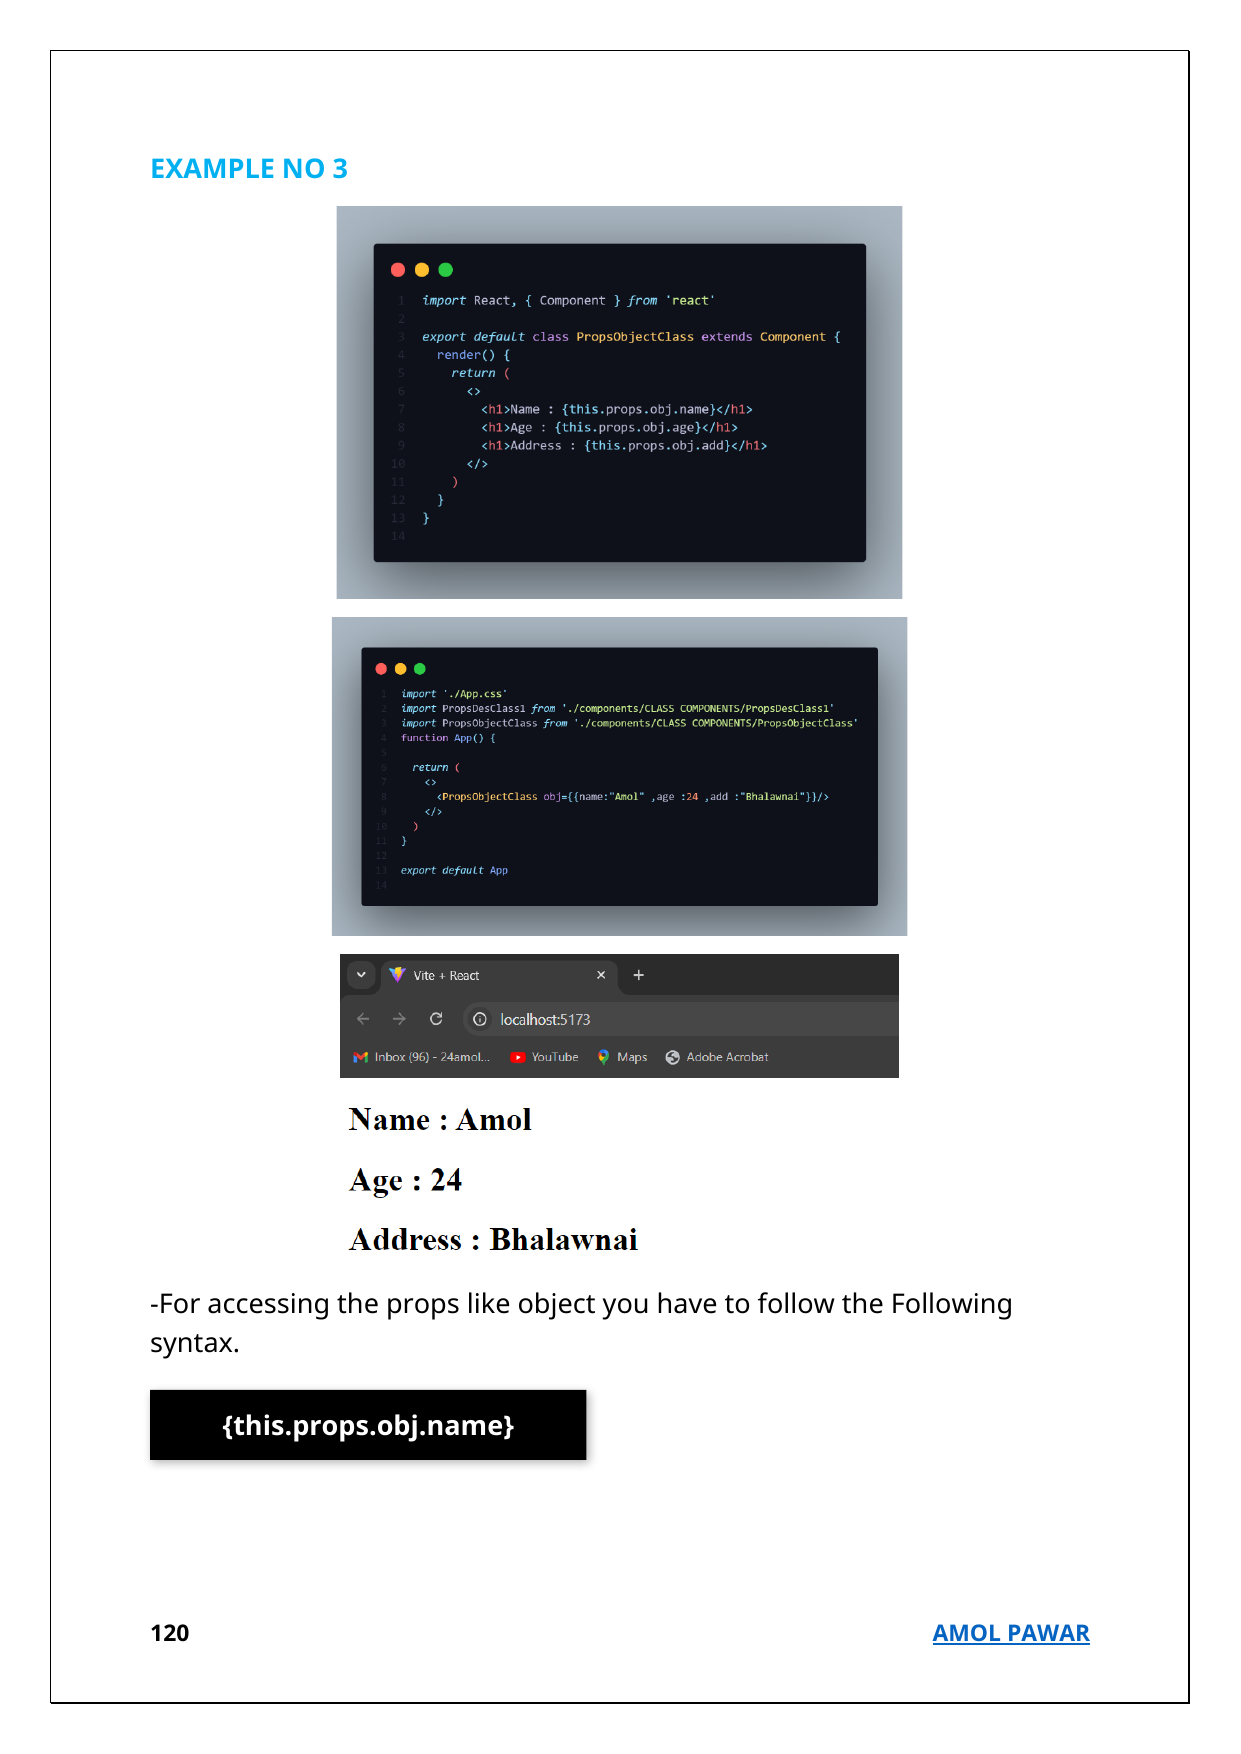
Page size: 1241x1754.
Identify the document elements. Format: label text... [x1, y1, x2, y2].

picture [331, 617, 908, 936]
text -For accessing the props like object you have to follow the Following syntax. [150, 1284, 1089, 1361]
picture [336, 206, 903, 599]
picture [340, 954, 899, 1266]
text EXAMPLE NO 3 [150, 150, 1089, 187]
